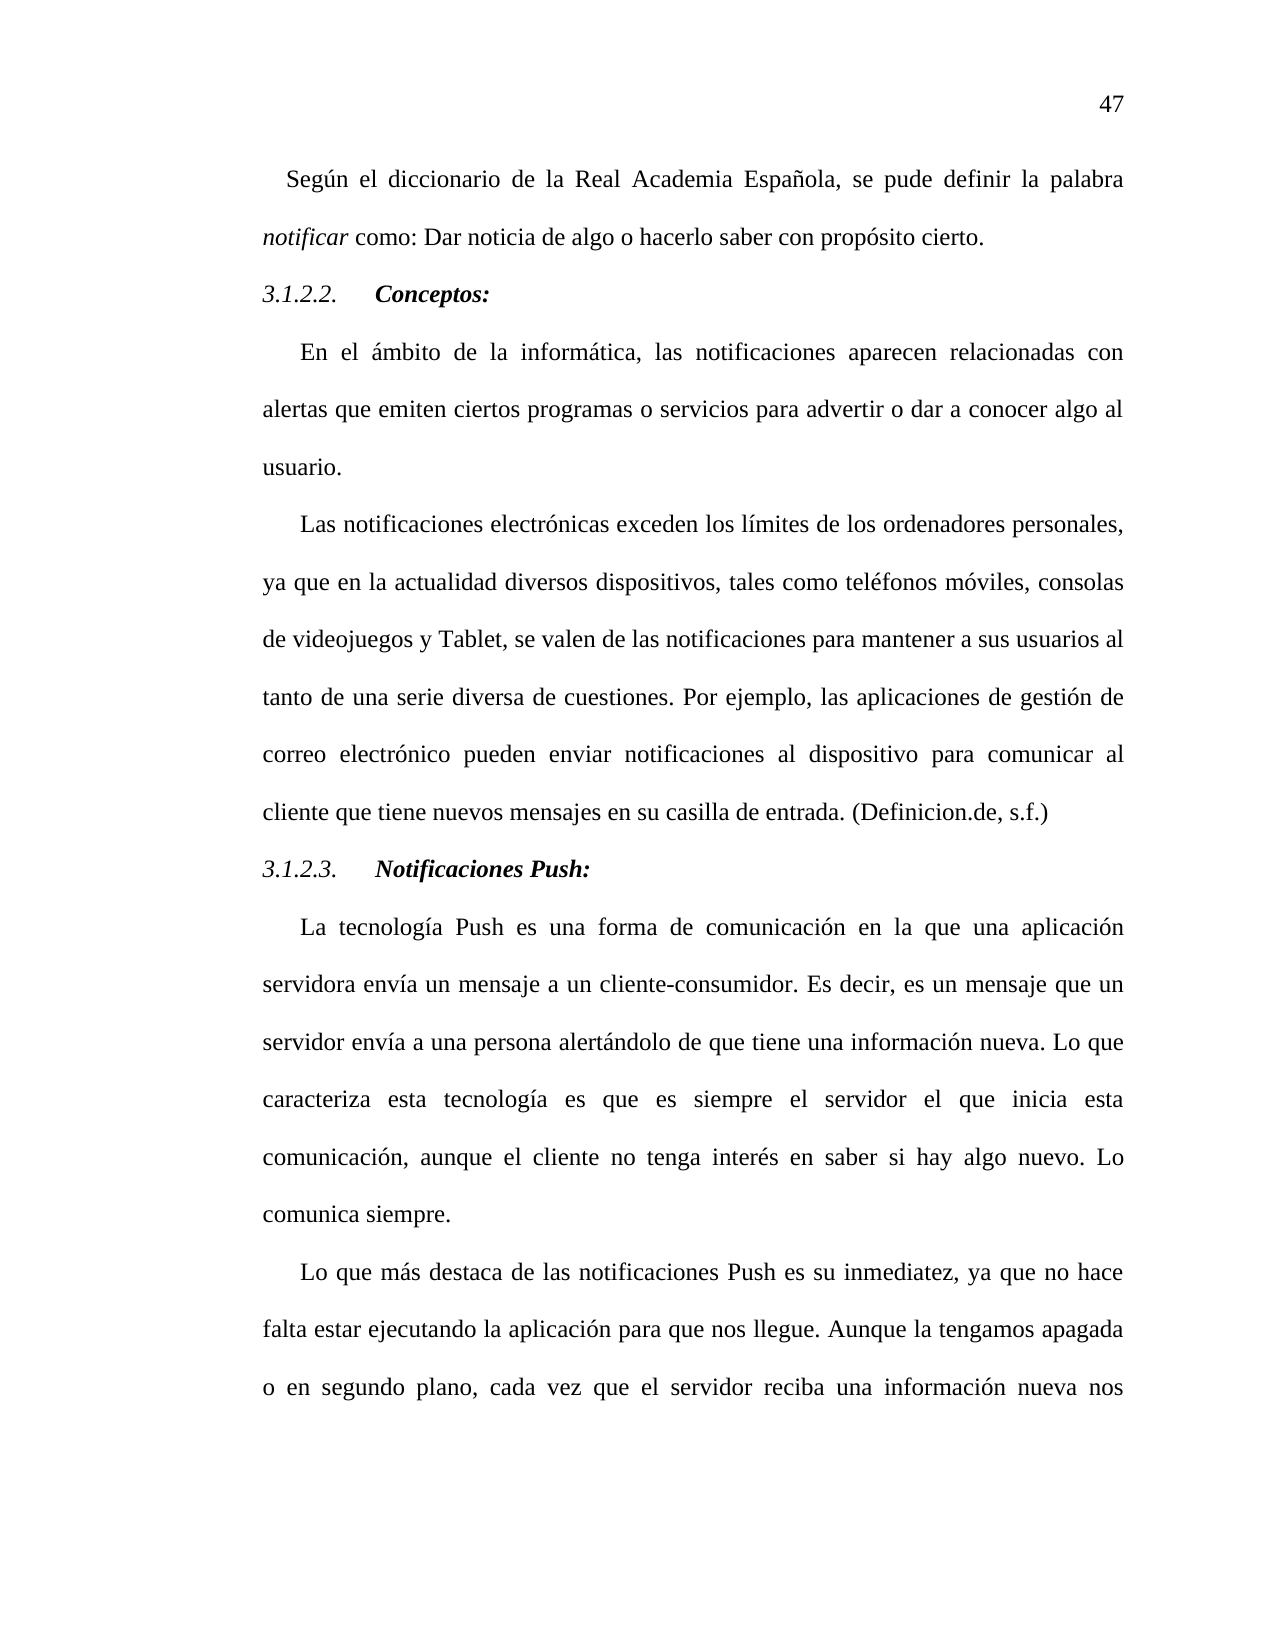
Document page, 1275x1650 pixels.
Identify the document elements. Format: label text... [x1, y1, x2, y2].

subtitle Notificaciones Push: [262, 854, 1125, 883]
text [262, 1257, 1125, 1401]
text Según el diccionario de la Real Academia Española, se pude definir la palabra notificar como: Dar noticia de algo o hacerlo saber con propósito cierto. [262, 164, 1125, 251]
text En el ámbito de la informática, las notificaciones aparecen relacionadas con alertas que emiten ciertos programas o servicios para advertir o dar a conocer algo al usuario. [262, 337, 1125, 481]
subtitle Conceptos: [262, 279, 1125, 308]
text La tecnología Push es una forma de comunicación en la que una aplicación servidora envía un mensaje a un cliente-consumidor. Es decir, es un mensaje que un servidor envía a una persona alertándolo de que tiene una información nueva. Lo que caracteriza esta tecnología es que es siempre el servidor el que inicia esta comunicación, aunque el cliente no tenga interés en saber si hay algo nuevo. Lo comunica siempre. [262, 912, 1125, 1228]
text Las notificaciones electrónicas exceden los límites de los ordenadores personales, ya que en la actualidad diversos dispositivos, tales como teléfonos móviles, consolas de videojuegos y Tablet, se valen de las notificaciones para mantener a sus usuarios al tanto de una serie diversa de cuestiones. Por ejemplo, las aplicaciones de gestión de correo electrónico pueden enviar notificaciones al dispositivo para comunicar al cliente que tiene nuevos mensajes en su casilla de entrada. [262, 509, 1125, 826]
